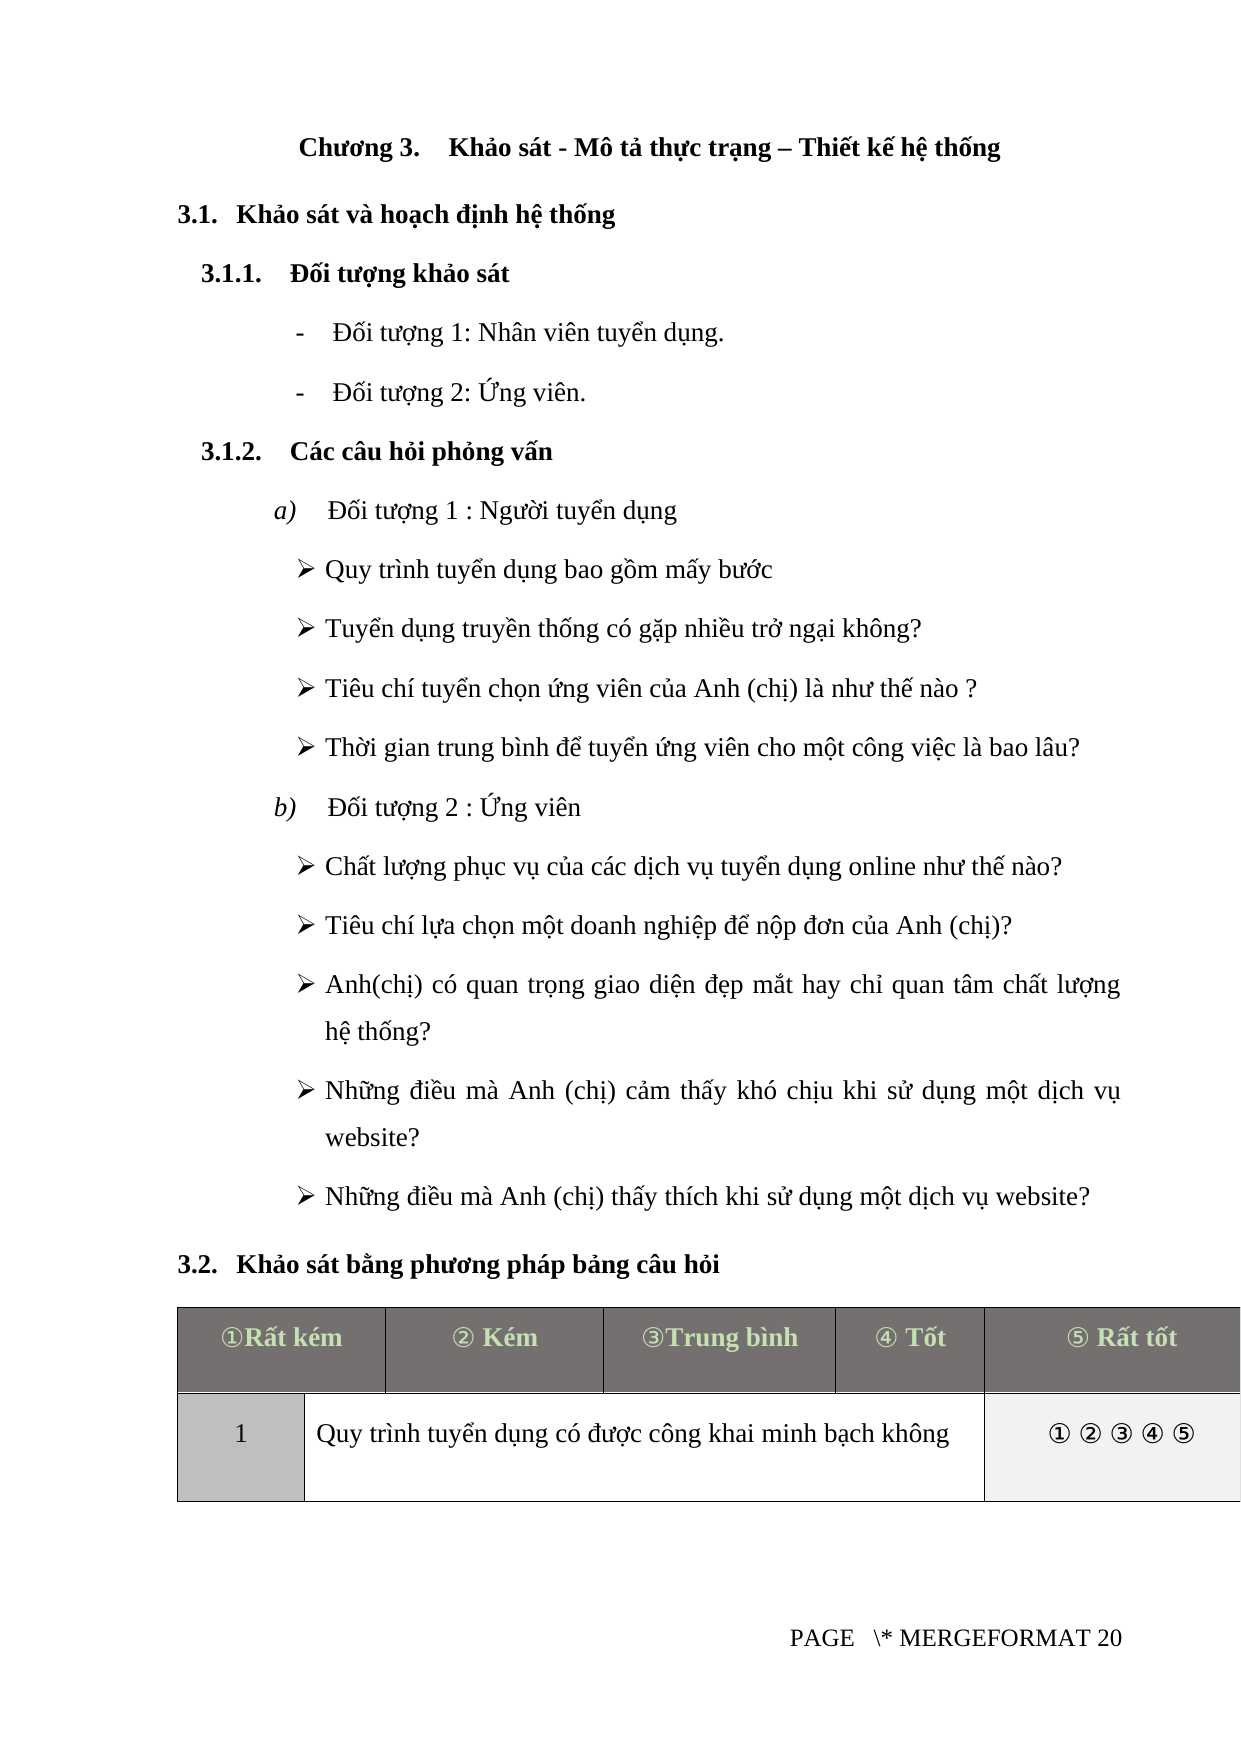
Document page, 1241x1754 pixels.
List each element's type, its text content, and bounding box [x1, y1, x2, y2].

table_header ①Rất kém [178, 1308, 385, 1392]
table_cell 1 [178, 1394, 304, 1501]
list Đối tượng 1 : Người tuyển dụng [273, 494, 1122, 525]
subtitle Khảo sát và hoạch định hệ thống [177, 198, 1122, 229]
list Quy trình tuyển dụng bao gồm mấy bước [295, 553, 1122, 584]
subtitle Đối tượng khảo sát [201, 257, 1122, 288]
list Những điều mà Anh (chị) thấy thích khi sử dụng một dịch vụ website? [295, 1180, 1122, 1212]
list Chất lượng phục vụ của các dịch vụ tuyển dụng online như thế nào? [295, 850, 1122, 881]
list Tiêu chí tuyển chọn ứng viên của Anh (chị) là như thế nào ? [295, 672, 1122, 703]
table_cell Quy trình tuyển dụng có được công khai minh bạch không [305, 1394, 984, 1501]
list Đối tượng 2 : Ứng viên [273, 791, 1122, 822]
table_header ③Trung bình [604, 1308, 835, 1392]
list Đối tượng 1: Nhân viên tuyển dụng. [295, 316, 1122, 348]
table_header ⑤ Rất tốt [985, 1308, 1240, 1392]
list Đối tượng 2: Ứng viên. [295, 376, 1122, 407]
list Anh(chị) có quan trọng giao diện đẹp mắt hay chỉ quan tâm chất lượng hệ thống? [295, 968, 1122, 1046]
list Những điều mà Anh (chị) cảm thấy khó chịu khi sử dụng một dịch vụ website? [295, 1074, 1122, 1152]
list Thời gian trung bình để tuyển ứng viên cho một công việc là bao lâu? [295, 731, 1122, 762]
table_header ④ Tốt [836, 1308, 984, 1392]
list Tuyển dụng truyền thống có gặp nhiều trở ngại không? [295, 612, 1122, 644]
subtitle Các câu hỏi phỏng vấn [201, 435, 1122, 466]
subtitle Khảo sát bằng phương pháp bảng câu hỏi [177, 1248, 1122, 1279]
list Tiêu chí lựa chọn một doanh nghiệp để nộp đơn của Anh (chị)? [295, 909, 1122, 940]
table_header ② Kém [386, 1308, 603, 1392]
subtitle Khảo sát - Mô tả thực trạng – Thiết kế hệ thống [177, 131, 1122, 162]
table_cell ① ② ③ ④ ⑤ [985, 1394, 1240, 1501]
